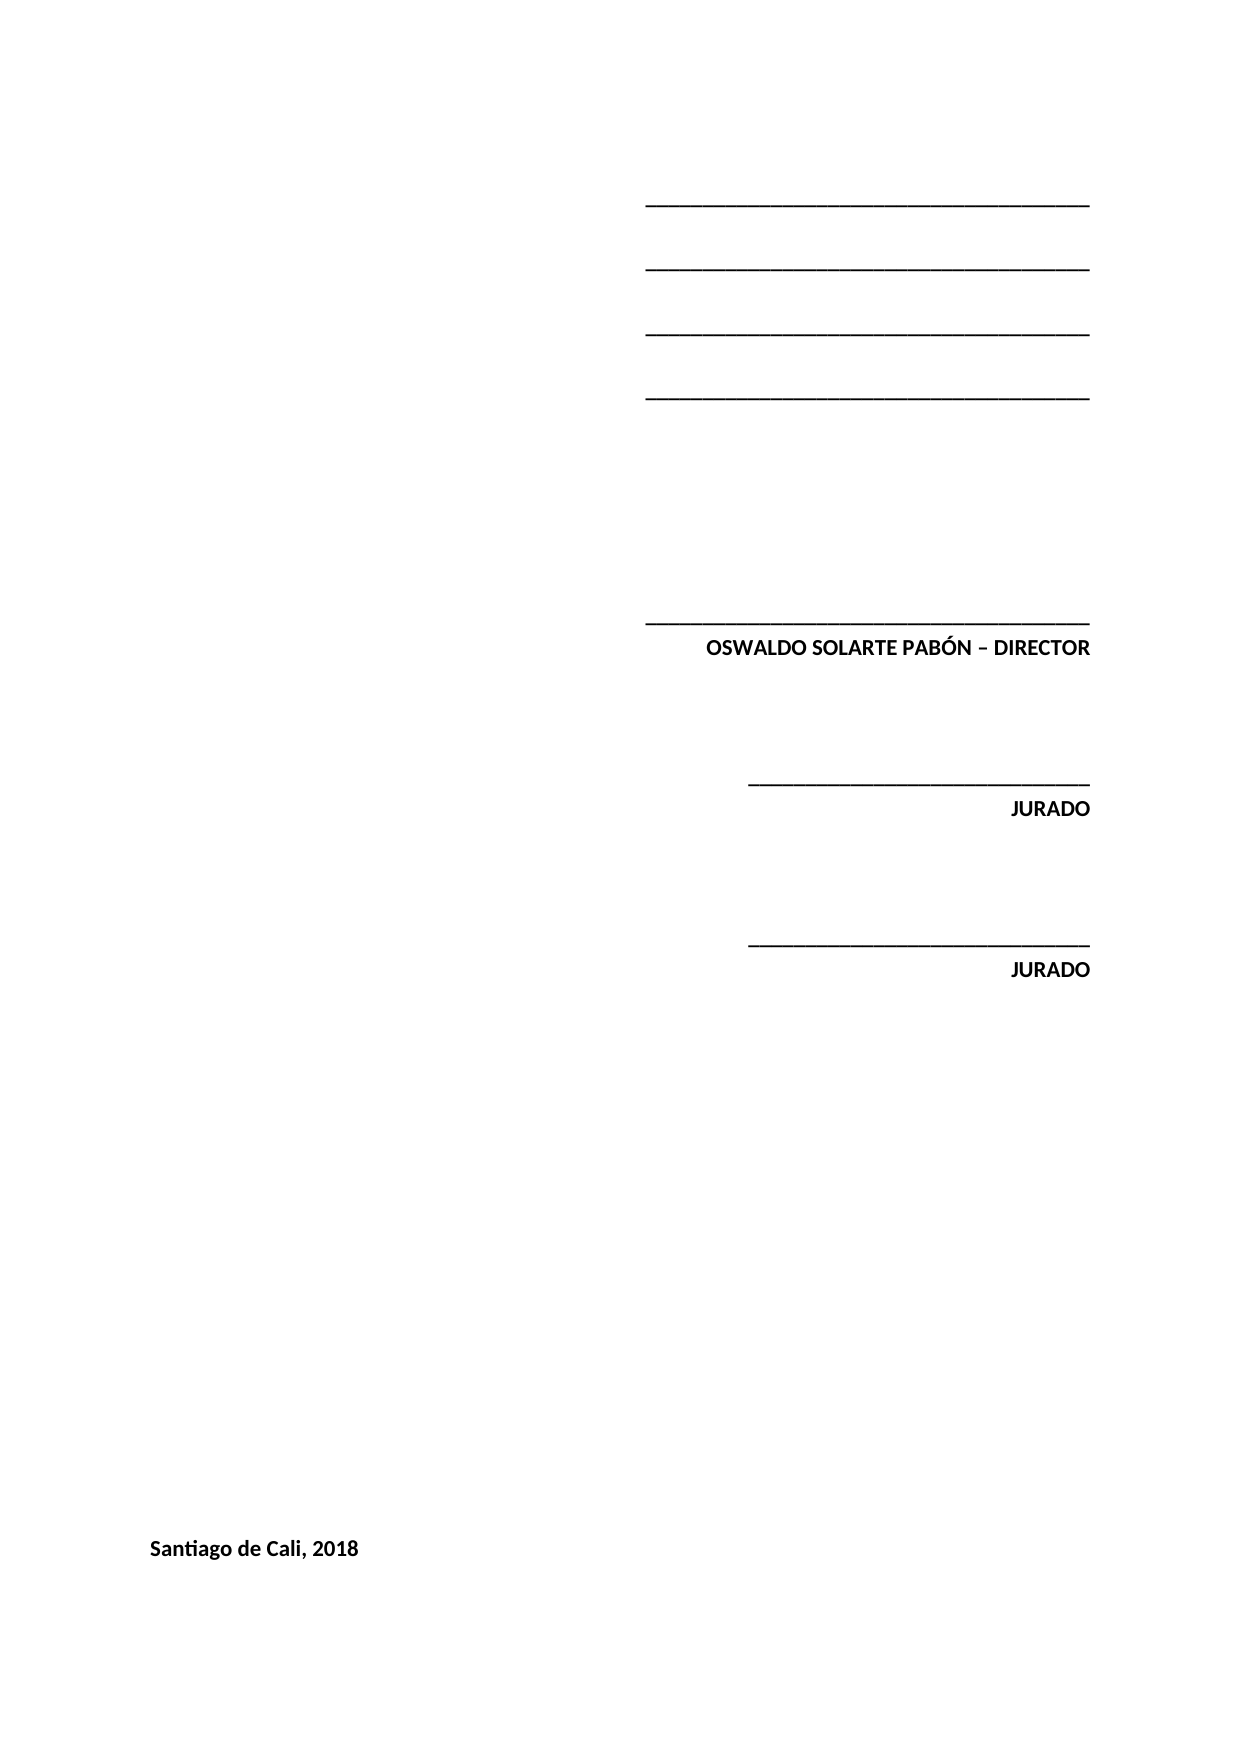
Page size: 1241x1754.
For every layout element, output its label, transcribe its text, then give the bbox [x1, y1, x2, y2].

text JURADO [150, 955, 1090, 983]
text _______________________________________ [150, 311, 1090, 339]
text ______________________________ [150, 762, 1090, 789]
text _______________________________________ [150, 182, 1090, 210]
text ______________________________ [150, 922, 1090, 951]
text JURADO [150, 794, 1090, 822]
text _______________________________________ [150, 247, 1090, 274]
text OSWALDO SOLARTE PABÓN – DIRECTOR [150, 633, 1090, 661]
text _______________________________________ [150, 601, 1090, 629]
text _______________________________________ [150, 375, 1090, 403]
text Santiago de Cali, 2018 [150, 1534, 1090, 1562]
